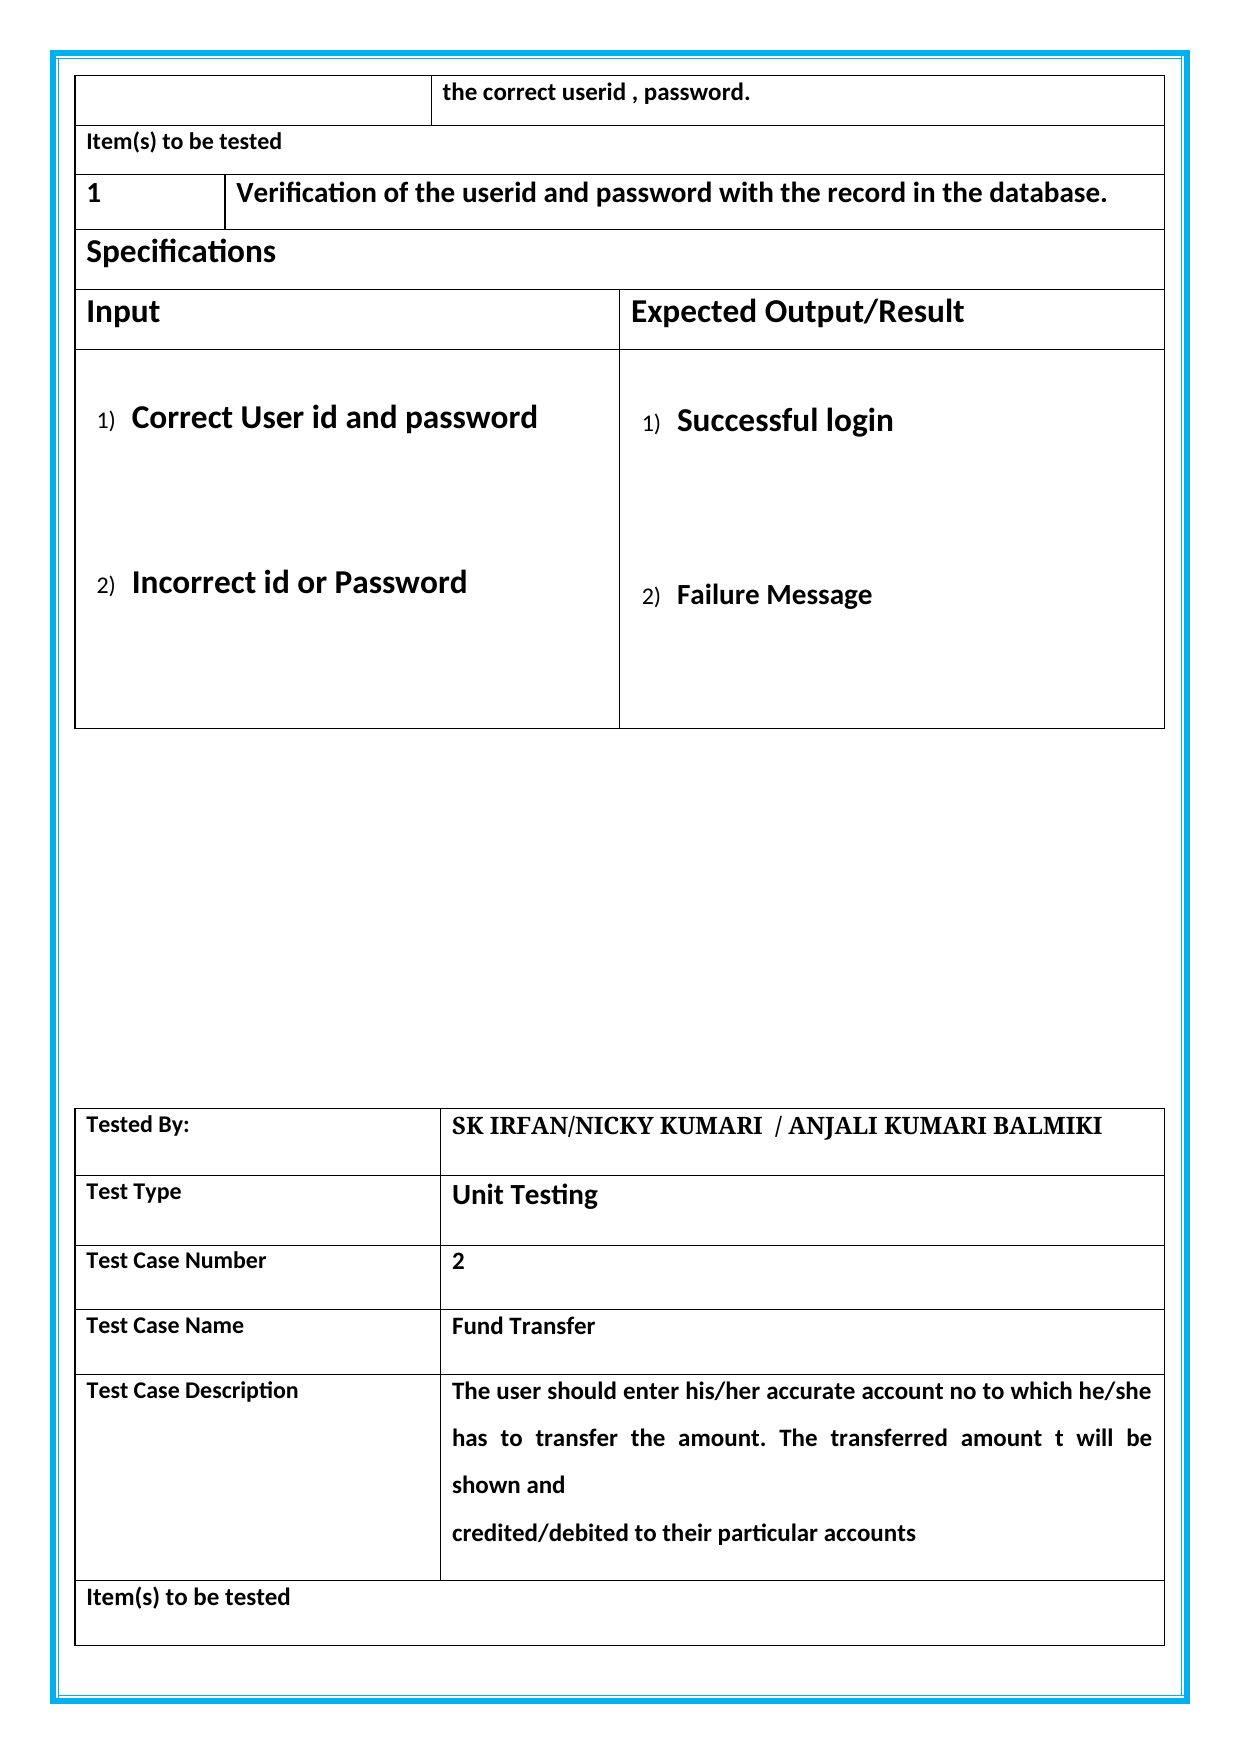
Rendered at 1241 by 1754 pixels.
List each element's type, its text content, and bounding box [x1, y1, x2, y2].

table_cell Test Case Number [76, 1246, 440, 1309]
table_cell 1 [76, 175, 224, 228]
table_cell Specifications [76, 230, 1164, 289]
table_cell Expected Output/Result [620, 290, 1164, 349]
table_header SK IRFAN/NICKY KUMARI / ANJALI KUMARI BALMIKI [441, 1109, 1164, 1175]
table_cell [76, 76, 431, 125]
table_cell Item(s) to be tested [76, 1581, 1164, 1645]
table_cell The user should enter his/her accurate account no to which he/she has to transfer the amount. The transferred amount t will be shown and credited/debited to their particular accounts [441, 1375, 1164, 1580]
table_cell Fund Transfer [441, 1310, 1164, 1374]
table_cell Correct User id and password Incorrect id or Password [76, 350, 619, 728]
table_cell Test Type [76, 1176, 440, 1244]
table_cell Item(s) to be tested [76, 126, 1164, 173]
table_header Tested By: [76, 1109, 440, 1175]
table_cell Verification of the userid and password with the record in the database. [226, 175, 1164, 228]
table_cell Successful login Failure Message [620, 350, 1164, 728]
table_cell 2 [441, 1246, 1164, 1309]
table_cell Test Case Description [76, 1375, 440, 1580]
table_cell Test Case Name [76, 1310, 440, 1374]
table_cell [432, 76, 1164, 125]
table_cell Input [76, 290, 619, 349]
table_cell Unit Testing [441, 1176, 1164, 1244]
